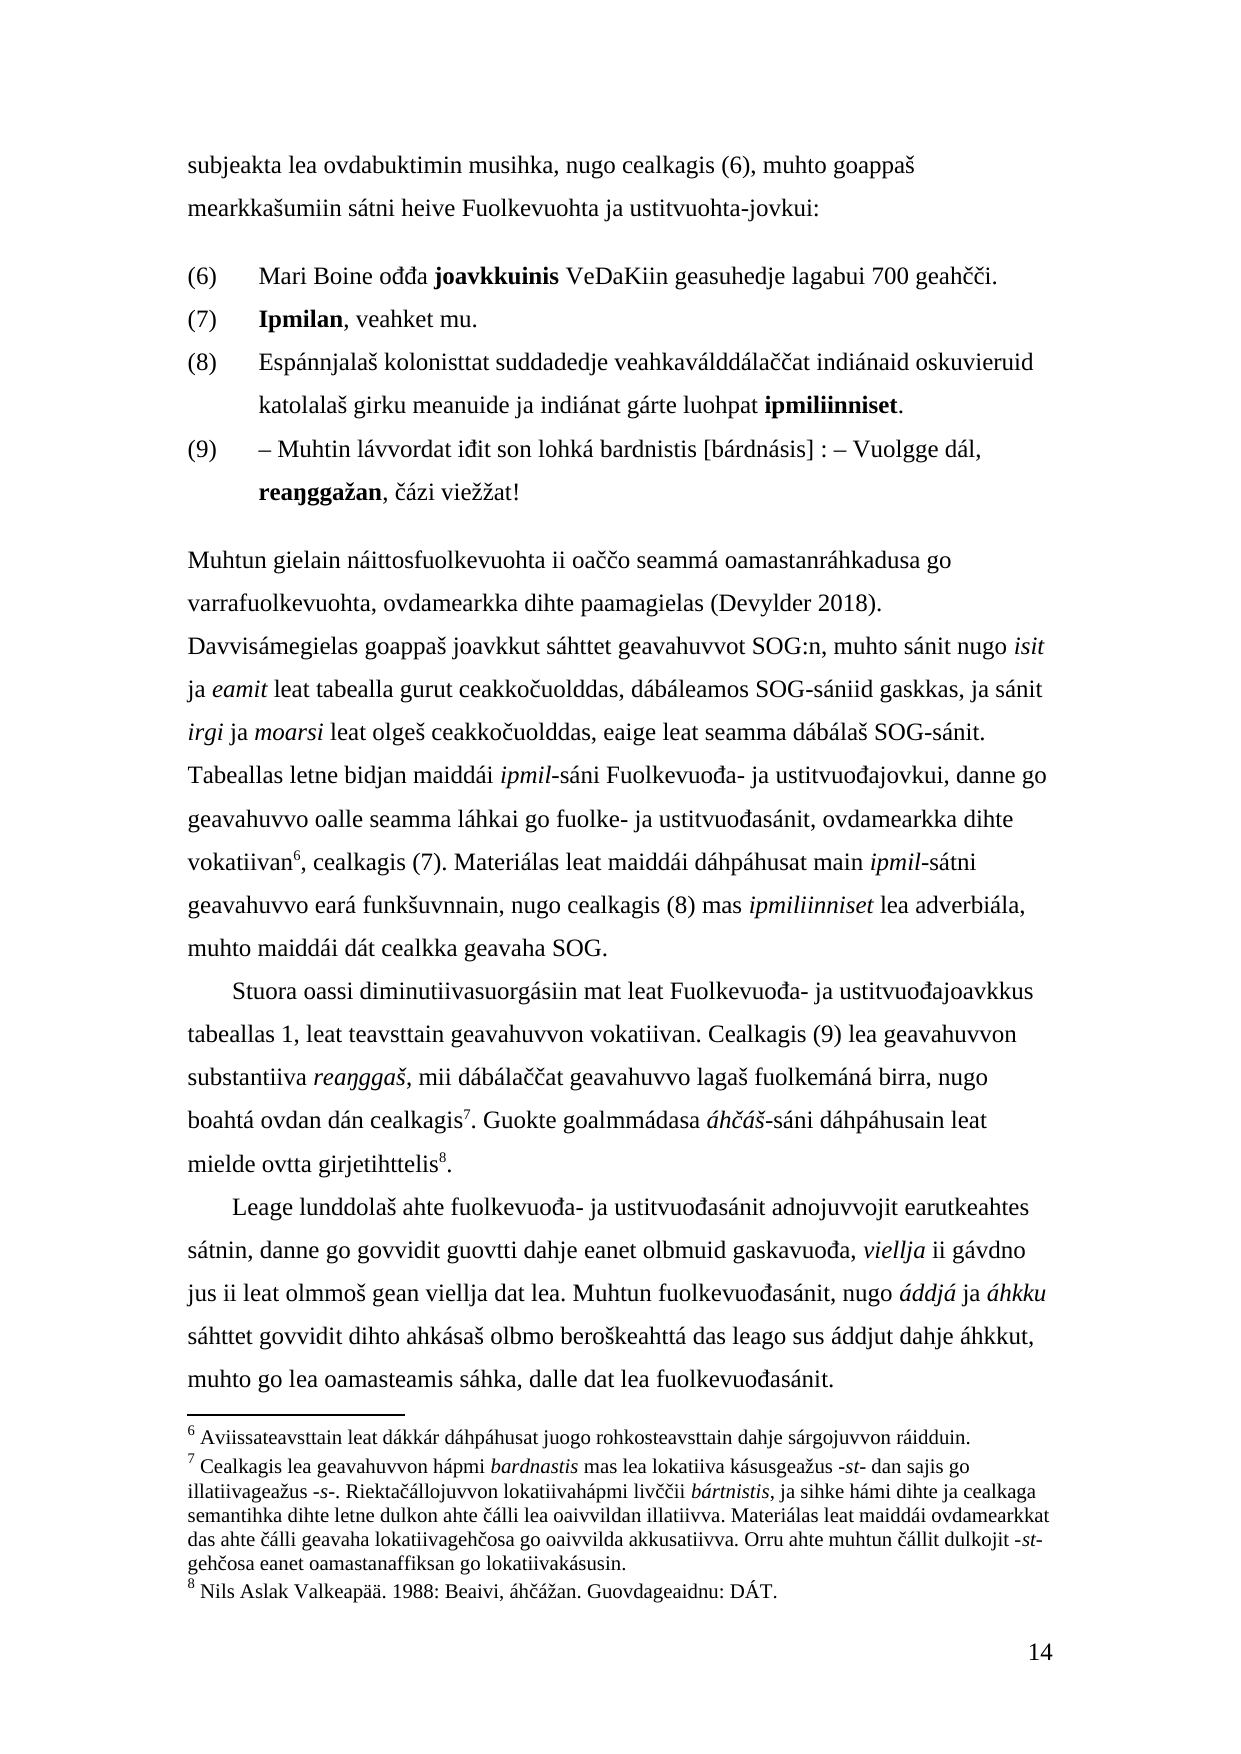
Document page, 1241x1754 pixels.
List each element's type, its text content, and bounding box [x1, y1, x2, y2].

text – Muhtin lávvordat iđit son lohká bardnistis [bárdnásis] : – Vuolgge dál, reaŋggažan, čázi viežžat! [187, 434, 1053, 506]
text Mari Boine ođđa joavkkuinis VeDaKiin geasuhedje lagabui 700 geahčči. [187, 261, 1053, 290]
text Leage lunddolaš ahte fuolkevuođa- ja ustitvuođasánit adnojuvvojit earutkeahtes sátnin, danne go govvidit guovtti dahje eanet olbmuid gaskavuođa, viellja ii gávdno jus ii leat olmmoš gean viellja dat lea. Muhtun fuolkevuođasánit, nugo áddjá ja áhkku sáhttet govvidit dihto ahkásaš olbmo beroškeahttá das leago sus áddjut dahje áhkkut, muhto go lea oamasteamis sáhka, dalle dat lea fuolkevuođasánit. [187, 1192, 1053, 1393]
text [187, 150, 1053, 222]
text Muhtun gielain náittosfuolkevuohta ii oaččo seammá oamastanráhkadusa go varrafuolkevuohta, ovdamearkka dihte paamagielas (Devylder 2018). Davvisámegielas goappaš joavkkut sáhttet geavahuvvot SOG:n, muhto sánit nugo isit ja eamit leat tabealla gurut ceakkočuolddas, dábáleamos SOG-sániid gaskkas, ja sánit irgi ja moarsi leat olgeš ceakkočuolddas, eaige leat seamma dábálaš SOG-sánit. Tabeallas letne bidjan maiddái ipmil-sáni Fuolkevuođa- ja ustitvuođajovkui, danne go geavahuvvo oalle seamma láhkai go fuolke- ja ustitvuođasánit, ovdamearkka dihte vokatiivan, cealkagis (7). Materiálas leat maiddái dáhpáhusat main ipmil-sátni geavahuvvo eará funkšuvnnain, nugo cealkagis (8) mas ipmiliinniset lea adverbiála, muhto maiddái dát cealkka geavaha SOG. [187, 545, 1053, 962]
text Espánnjalaš kolonisttat suddadedje veahkaválddálaččat indiánaid oskuvieruid katolalaš girku meanuide ja indiánat gárte luohpat ipmiliinniset. [187, 347, 1053, 419]
text Stuora oassi diminutiivasuorgásiin mat leat Fuolkevuođa- ja ustitvuođajoavkkus tabeallas 1, leat teavsttain geavahuvvon vokatiivan. Cealkagis (9) lea geavahuvvon substantiiva reaŋggaš, mii dábálaččat geavahuvvo lagaš fuolkemáná birra, nugo boahtá ovdan dán cealkagis. Guokte goalmmádasa áhčáš-sáni dáhpáhusain leat mielde ovtta girjetihttelis. [187, 976, 1053, 1177]
text Ipmilan, veahket mu. [187, 304, 1053, 333]
